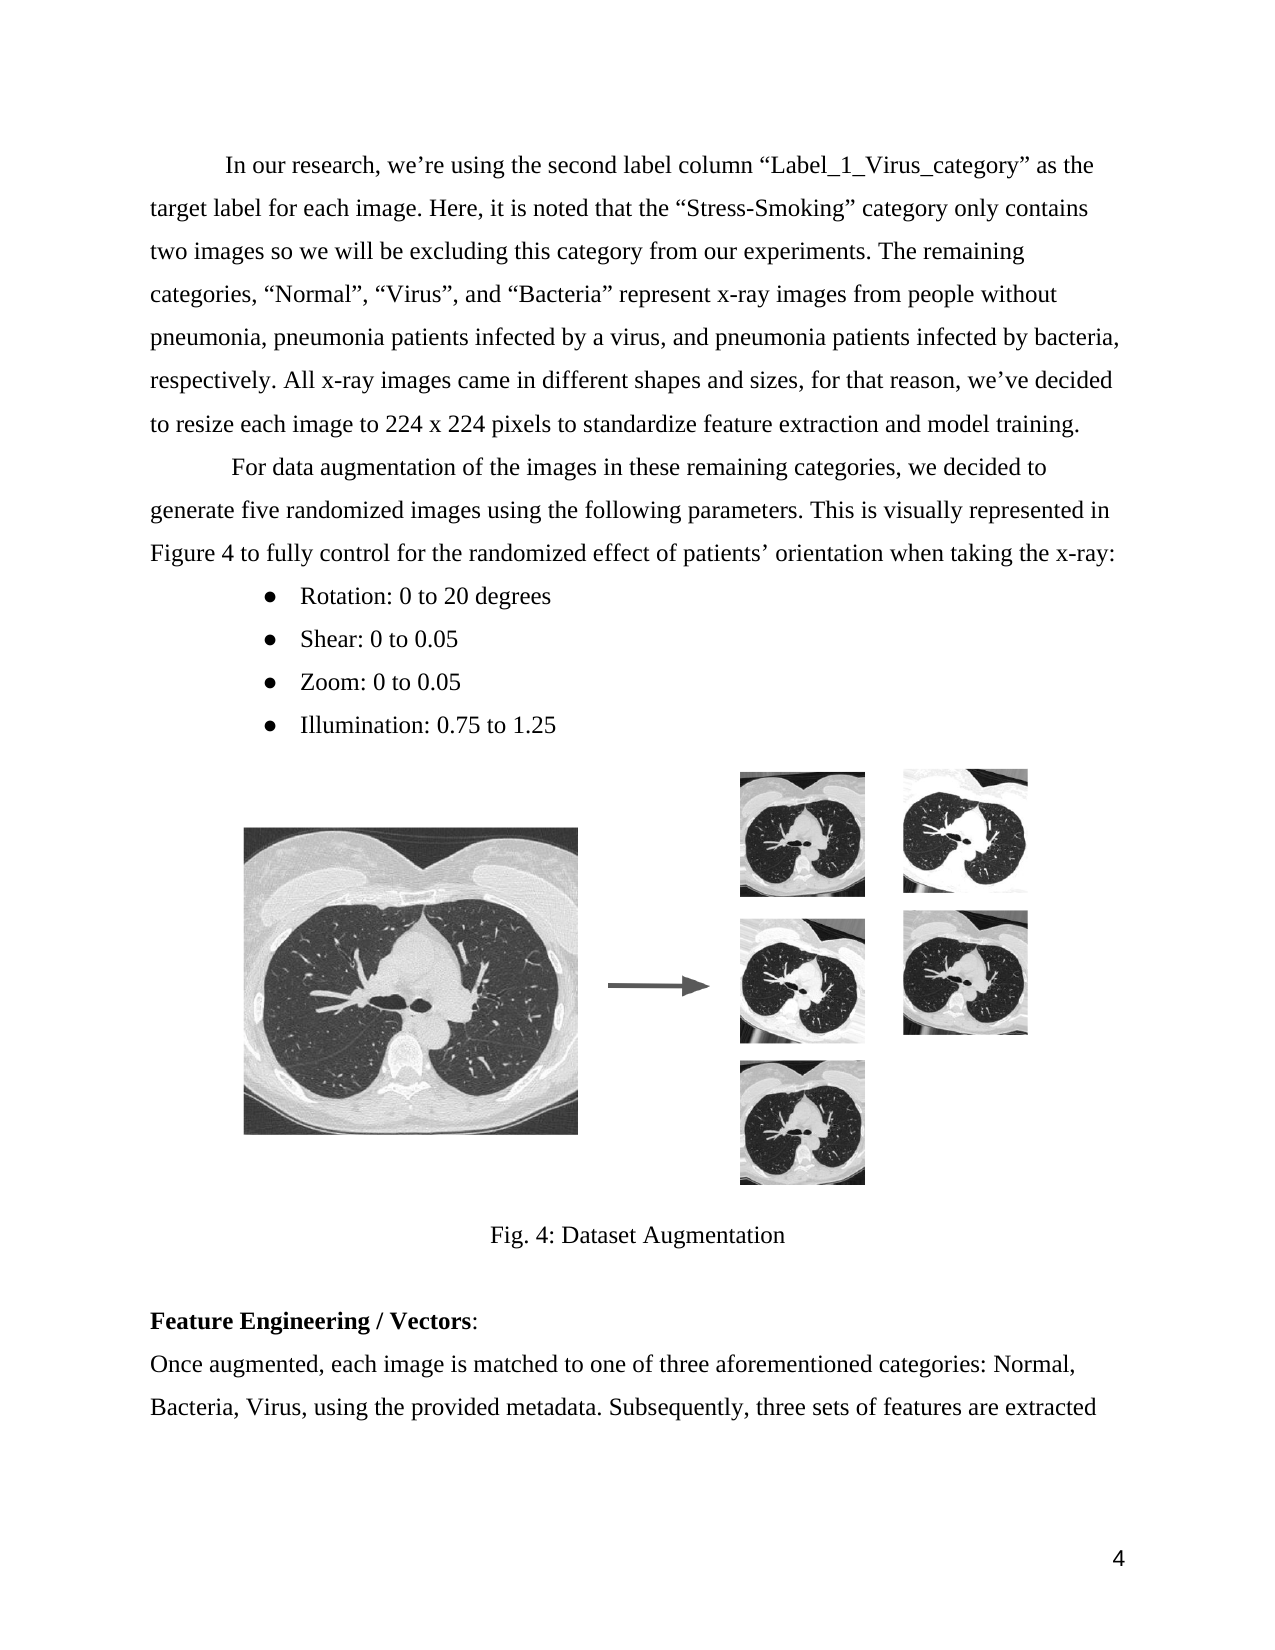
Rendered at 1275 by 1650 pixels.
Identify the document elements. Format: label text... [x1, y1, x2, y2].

list Shear: 0 to 0.05 [262, 624, 1125, 653]
list Rotation: 0 to 20 degrees [262, 581, 1125, 610]
text Fig. 4: Dataset Augmentation [150, 1220, 1125, 1249]
text Feature Engineering / Vectors: [150, 1306, 1125, 1335]
text For data augmentation of the images in these remaining categories, we decided to generate five randomized images using the following parameters. This is visually represented in Figure 4 to fully control for the randomized effect of patients’ orientation when taking the x-ray: [150, 452, 1125, 567]
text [150, 1349, 1125, 1421]
list Zoom: 0 to 0.05 [262, 667, 1125, 696]
picture [227, 753, 1048, 1207]
text In our research, we’re using the second label column “Label_1_Virus_category” as the target label for each image. Here, it is noted that the “Stress-Smoking” category only contains two images so we will be excluding this category from our experiments. The remaining categories, “Normal”, “Virus”, and “Bacteria” represent x-ray images from people without pneumonia, pneumonia patients infected by a virus, and pneumonia patients infected by bacteria, respectively. All x-ray images came in different shapes and sizes, for that reason, we’ve decided to resize each image to 224 x 224 pixels to standardize feature extraction and model training. [150, 150, 1125, 437]
list Illumination: 0.75 to 1.25 [262, 711, 1125, 739]
